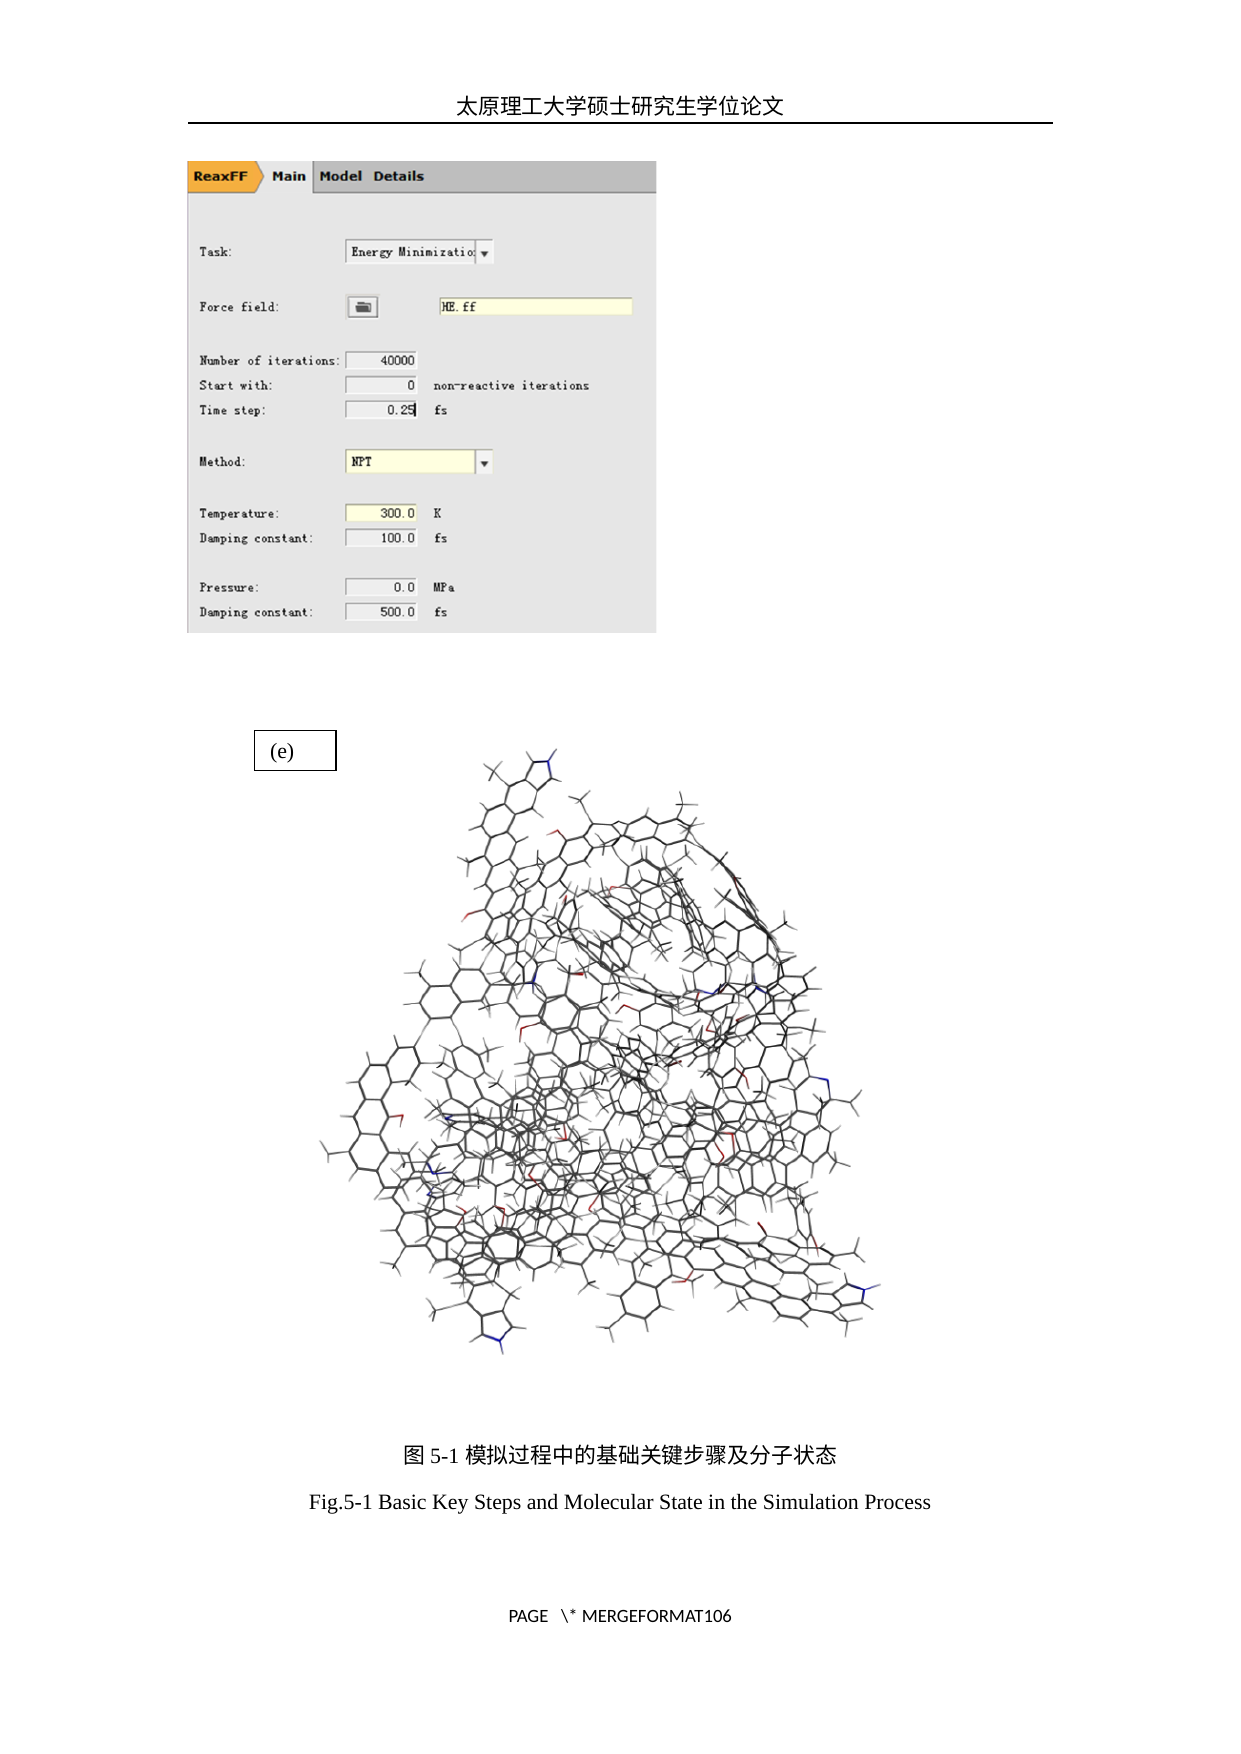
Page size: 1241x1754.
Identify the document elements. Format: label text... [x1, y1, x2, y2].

text Fig.5-1 Basic Key Steps and Molecular State in the Simulation Process [187, 1486, 1053, 1518]
text 图5-1 模拟过程中的基础关键步骤及分子状态 [187, 1437, 1053, 1470]
picture [254, 708, 986, 1395]
picture [187, 161, 657, 633]
